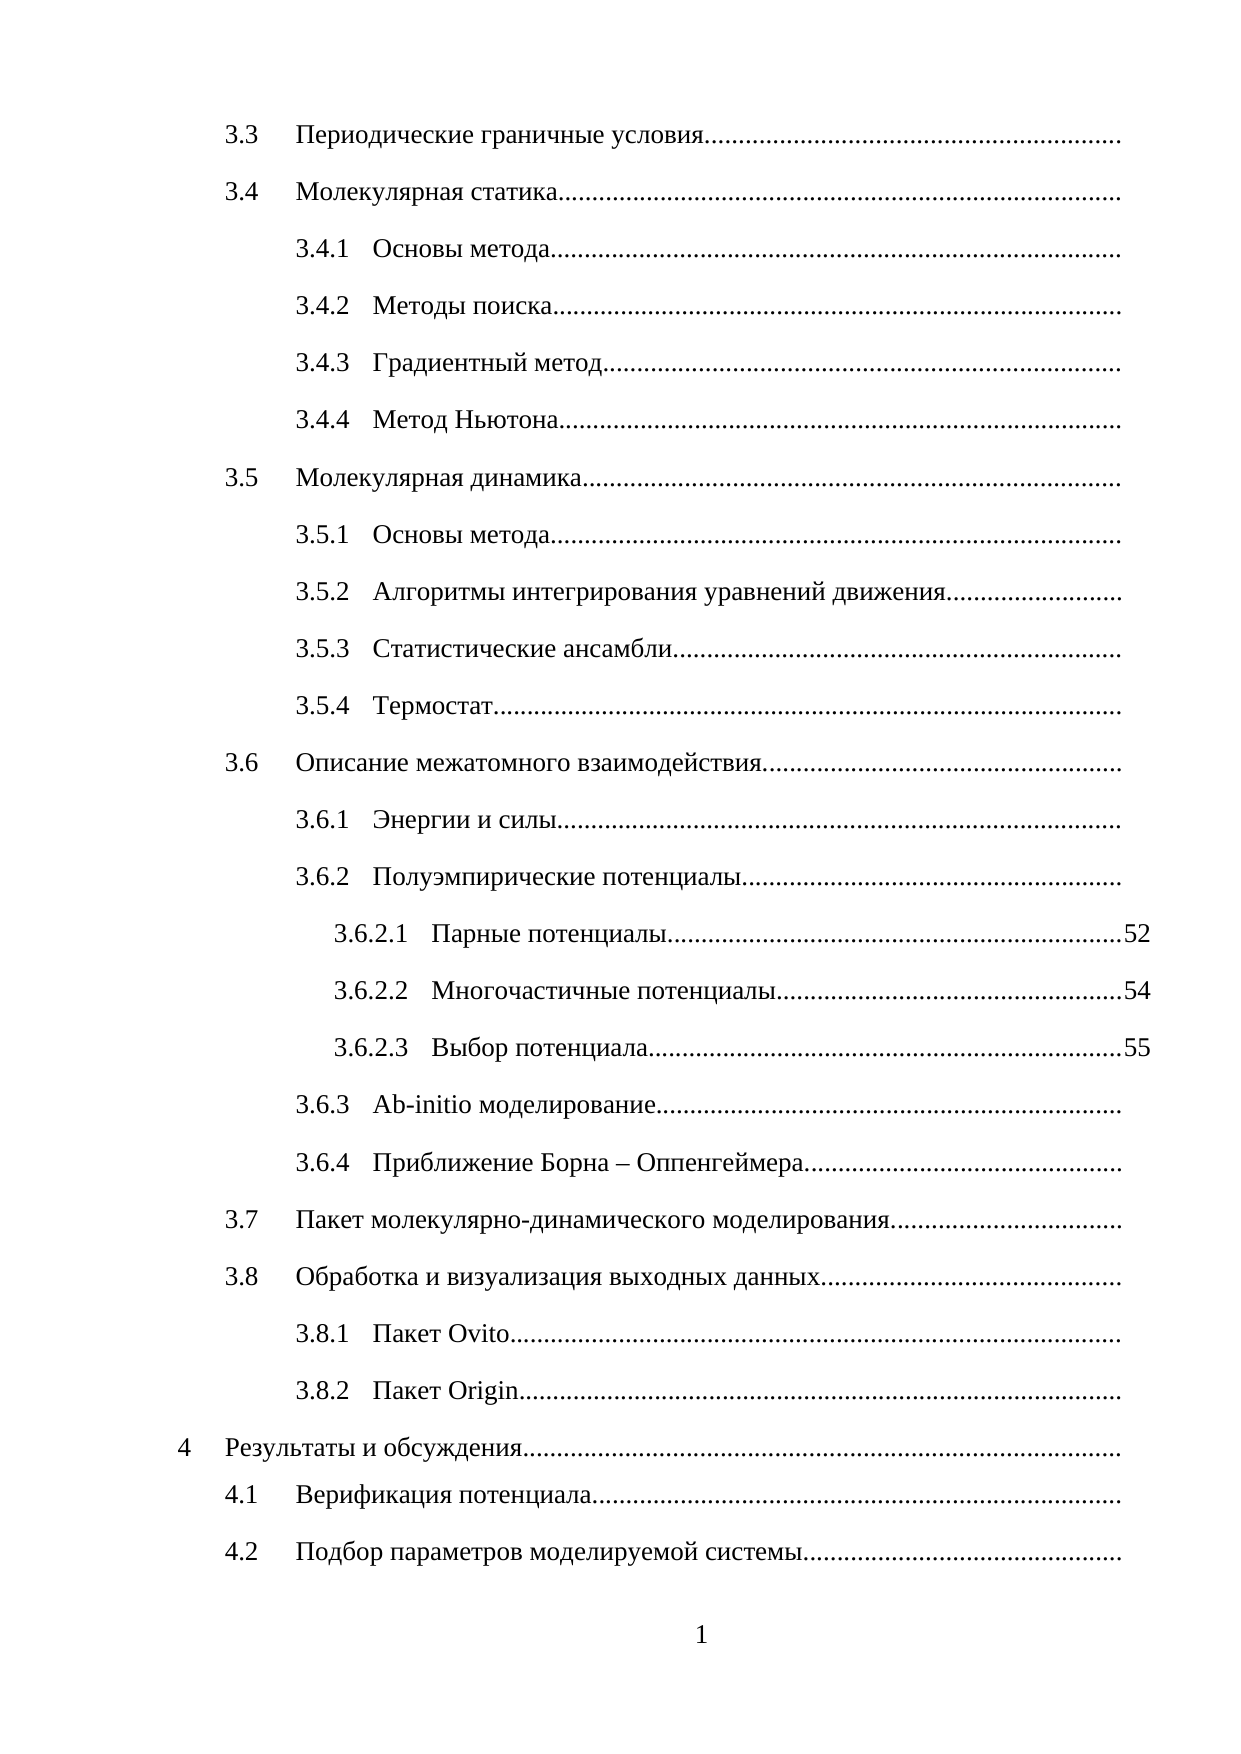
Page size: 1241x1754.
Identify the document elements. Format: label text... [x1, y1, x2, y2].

text 3.6.3 Ab-initio моделирование 56 [295, 1088, 1122, 1120]
text 4.2 Подбор параметров моделируемой системы. 63 [224, 1535, 1122, 1566]
text 3.4.4 Метод Ньютона 45 [295, 403, 1122, 435]
text 3.3 Периодические граничные условия 40 [224, 118, 1122, 149]
text 3.5 Молекулярная динамика. 47 [224, 461, 1122, 492]
text 3.5.4 Термостат. 50 [295, 689, 1122, 720]
text 3.4.2 Методы поиска 43 [295, 289, 1122, 321]
text 3.6.4 Приближение Борна – Оппенгеймера. 57 [295, 1146, 1122, 1177]
text 3.8.2 Пакет Origin. 59 [295, 1374, 1122, 1405]
text 3.5.3 Статистические ансамбли. 49 [295, 632, 1122, 663]
text 3.6.1 Энергии и силы 51 [295, 803, 1122, 834]
text 3.7 Пакет молекулярно-динамического моделирования. 58 [224, 1203, 1122, 1234]
text 3.6.2.2 Многочастичные потенциалы. 54 [260, 974, 1152, 1006]
text 3.4 Молекулярная статика. 41 [224, 175, 1122, 206]
text 3.4.3 Градиентный метод 43 [295, 346, 1122, 378]
text 3.6 Описание межатомного взаимодействия. 51 [224, 746, 1122, 777]
text 3.8.1 Пакет Ovito. 58 [295, 1317, 1122, 1348]
text 4.1 Верификация потенциала. 61 [224, 1478, 1122, 1509]
text 3.6.2 Полуэмпирические потенциалы. 52 [295, 860, 1122, 891]
text 3.6.2.3 Выбор потенциала. 55 [260, 1031, 1152, 1063]
text 3.4.1 Основы метода. 41 [295, 232, 1122, 263]
text 3.6.2.1 Парные потенциалы. 52 [260, 917, 1152, 948]
text 3.5.1 Основы метода 47 [295, 518, 1122, 549]
text 3.8 Обработка и визуализация выходных данных. 58 [224, 1260, 1122, 1291]
text 4 Результаты и обсуждения 61 [177, 1431, 1122, 1462]
text 3.5.2 Алгоритмы интегрирования уравнений движения. 48 [295, 575, 1122, 606]
